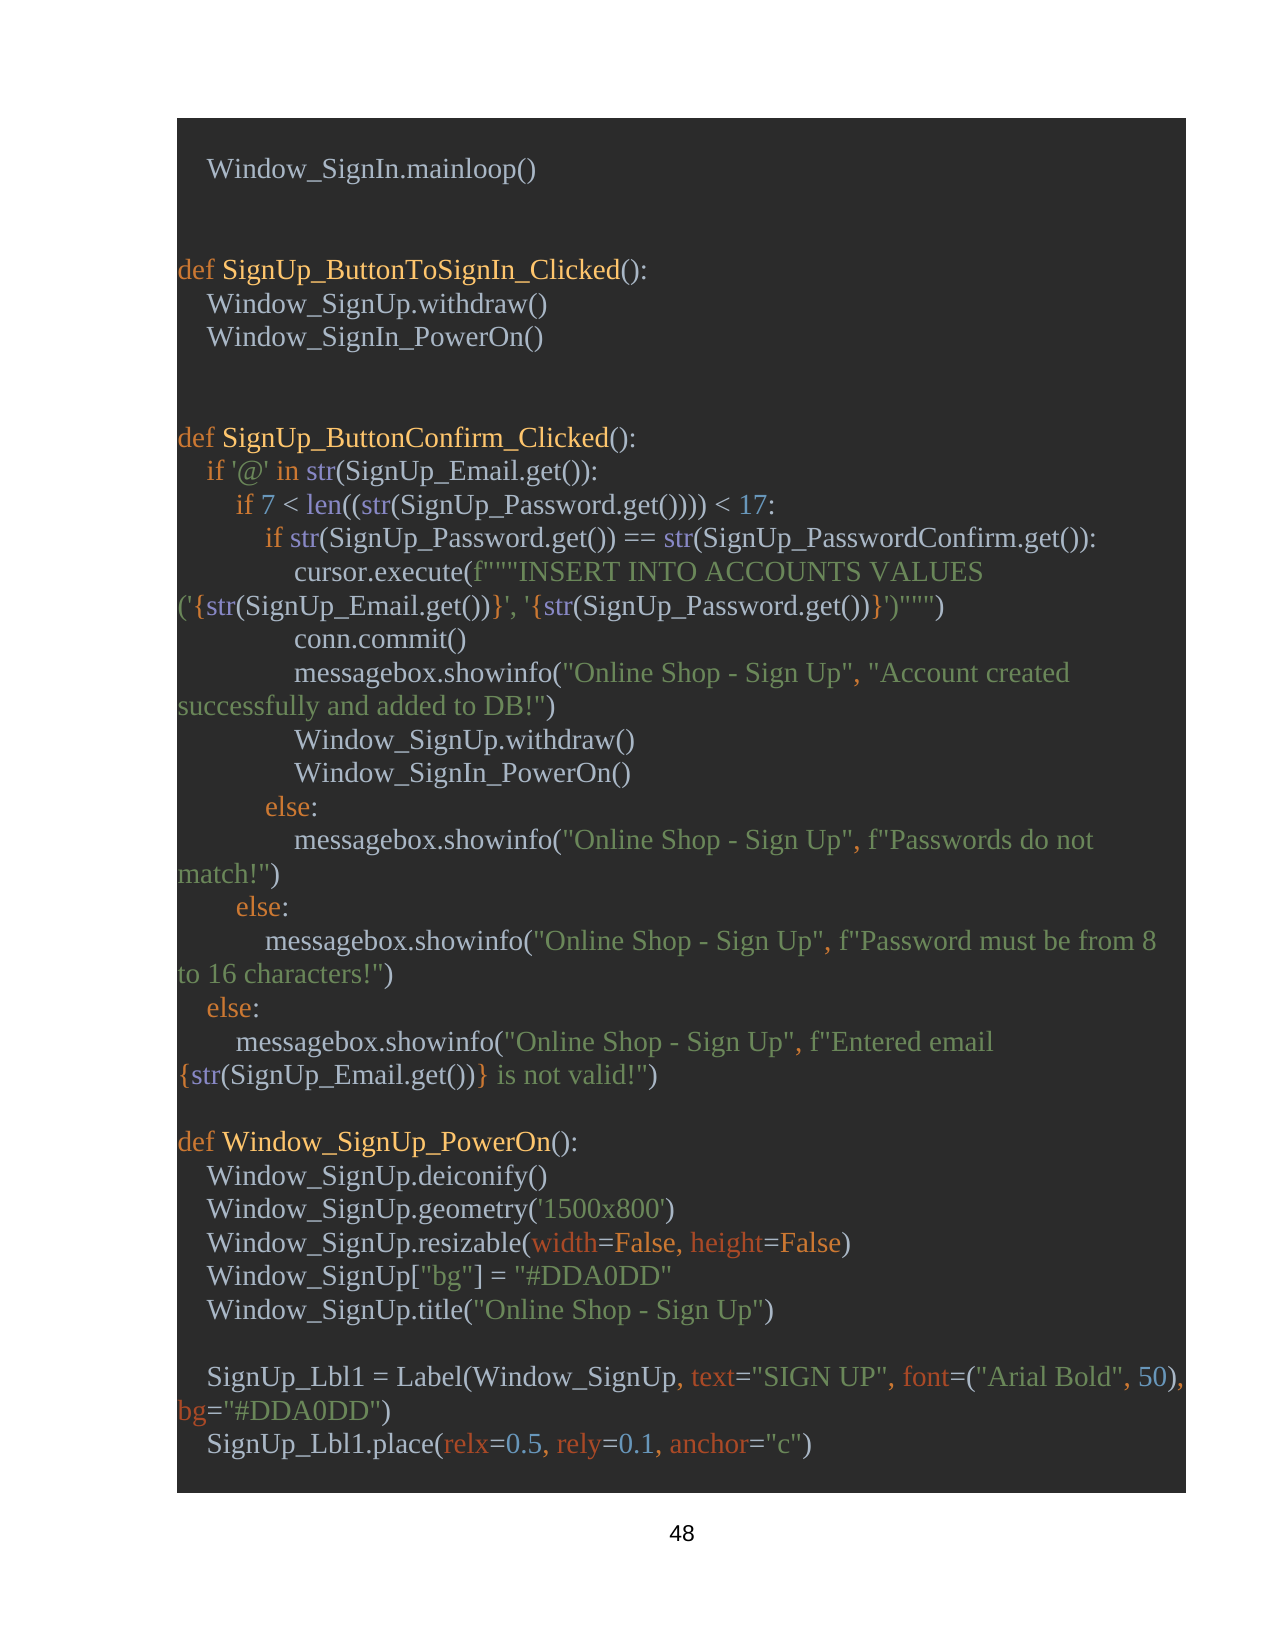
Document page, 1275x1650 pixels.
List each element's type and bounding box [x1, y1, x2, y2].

text [177, 118, 1186, 1493]
